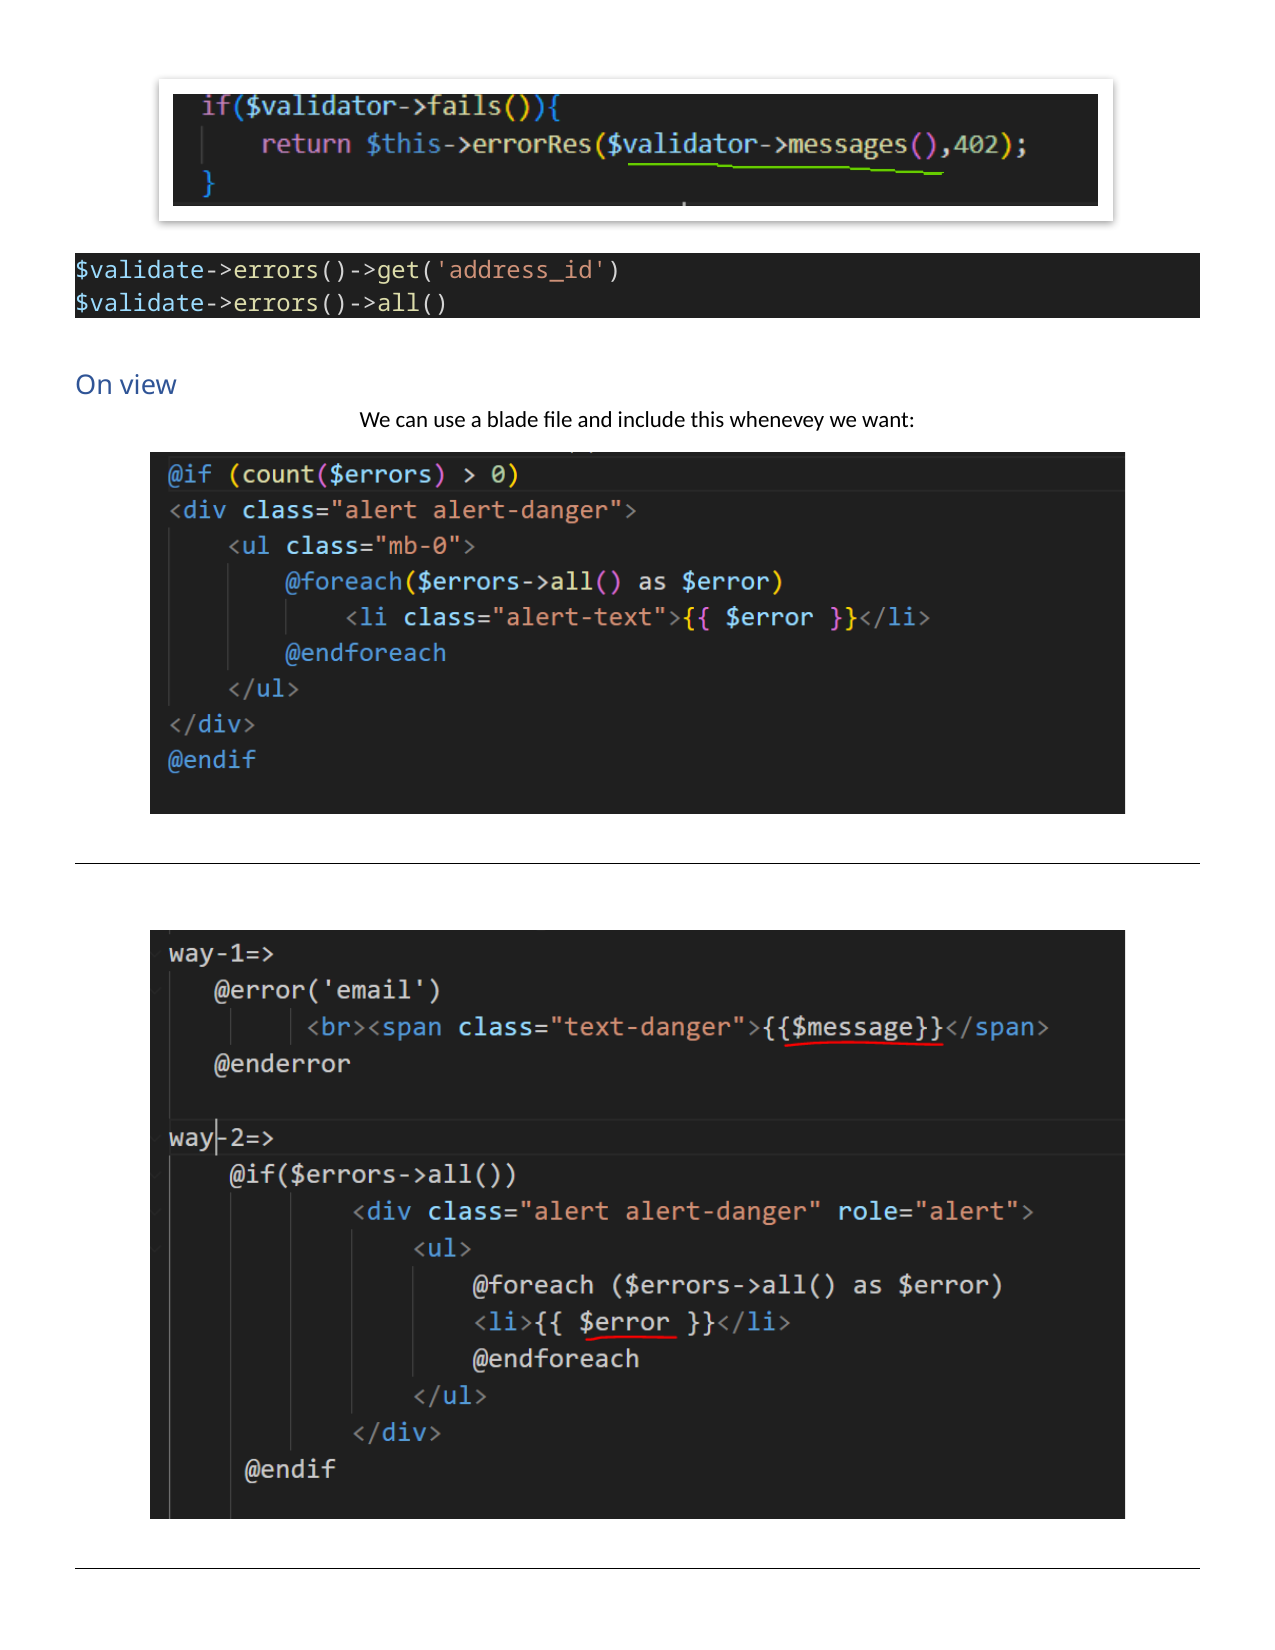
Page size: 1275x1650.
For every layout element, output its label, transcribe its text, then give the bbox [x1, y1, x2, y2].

text $validate->errors()->all() [75, 286, 1200, 318]
picture [173, 94, 1098, 206]
subtitle On view [75, 365, 1200, 402]
text $validate->errors()->get('address_id') [75, 253, 1200, 286]
picture [150, 452, 1125, 814]
picture [150, 930, 1125, 1519]
text We can use a blade file and include this whenevey we want: [75, 405, 1200, 433]
